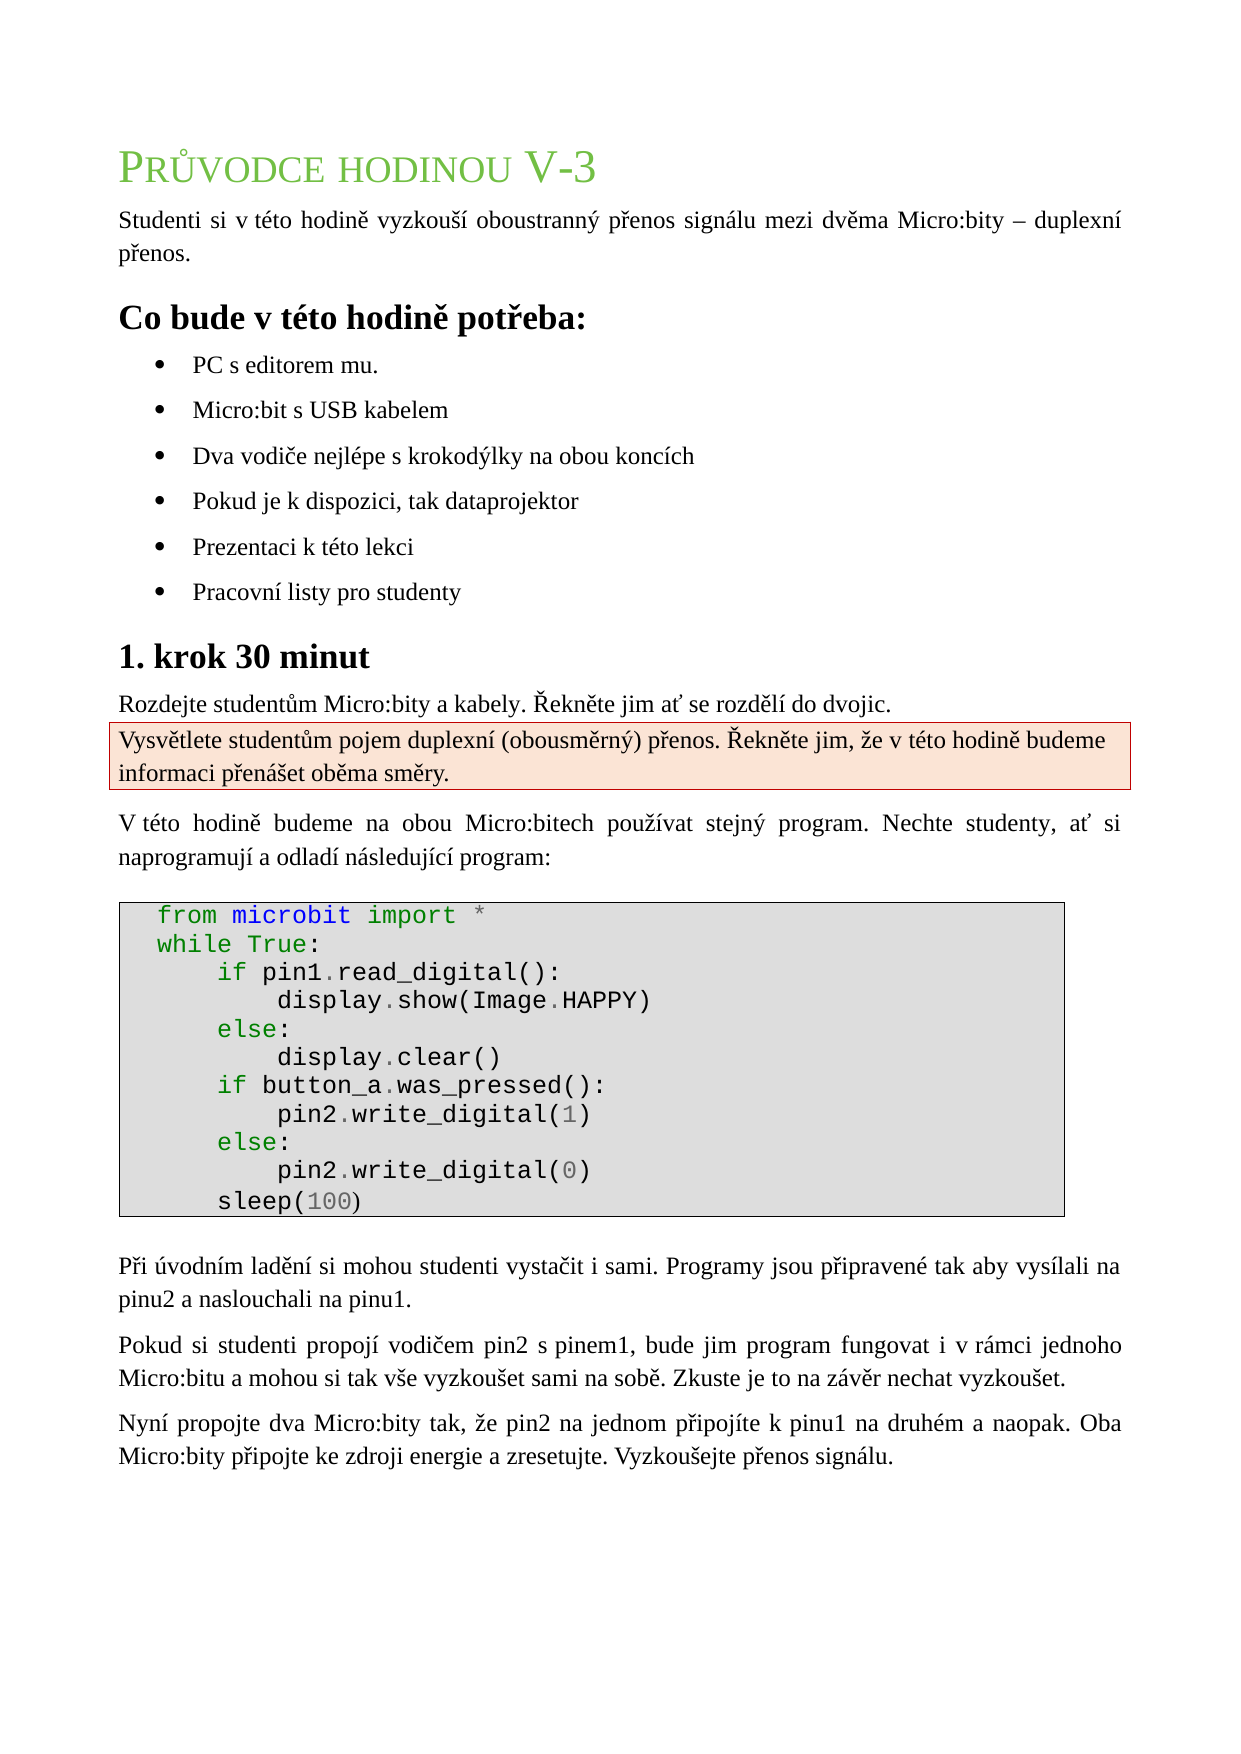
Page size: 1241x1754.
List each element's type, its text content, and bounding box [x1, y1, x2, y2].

list Pokud si studenti propojí vodičem pin2 s pinem1, bude jim program fungovat i v rámci jednoho Micro:bitu a mohou si tak vše vyzkoušet sami na sobě. Zkuste je to na závěr nechat vyzkoušet. [118, 1330, 1122, 1392]
subtitle Co bude v této hodině potřeba: [118, 296, 1122, 337]
list PC s editorem mu. [155, 350, 1122, 378]
list Pokud je k dispozici, tak dataprojektor [155, 486, 1122, 515]
subtitle Průvodce hodinou V-3 [118, 139, 1122, 193]
list Nyní propojte dva Micro:bity tak, že pin2 na jednom připojíte k pinu1 na druhém a naopak. Oba Micro:bity připojte ke zdroji energie a zresetujte. Vyzkoušejte přenos signálu. [118, 1408, 1122, 1470]
list Prezentaci k této lekci [155, 532, 1122, 561]
subtitle 1. krok 30 minut [118, 635, 1122, 676]
list Při úvodním ladění si mohou studenti vystačit i sami. Programy jsou připravené tak aby vysílali na pinu2 a naslouchali na pinu1. [118, 1251, 1122, 1313]
list Dva vodiče nejlépe s krokodýlky na obou koncích [155, 441, 1122, 469]
text Studenti si v této hodině vyzkouší oboustranný přenos signálu mezi dvěma Micro:bity – duplexní přenos. [118, 205, 1122, 267]
text Vysvětlete studentům pojem duplexní (obousměrný) přenos. Řekněte jim, že v této hodině budeme informaci přenášet oběma směry. [110, 723, 1130, 789]
list V této hodině budeme na obou Micro:bitech používat stejný program. Nechte studenty, ať si naprogramují a odladí následující program: [118, 808, 1122, 870]
list Micro:bit s USB kabelem [155, 395, 1122, 424]
list Pracovní listy pro studenty [155, 577, 1122, 606]
list Rozdejte studentům Micro:bity a kabely. Řekněte jim ať se rozdělí do dvojic. [118, 689, 1122, 717]
